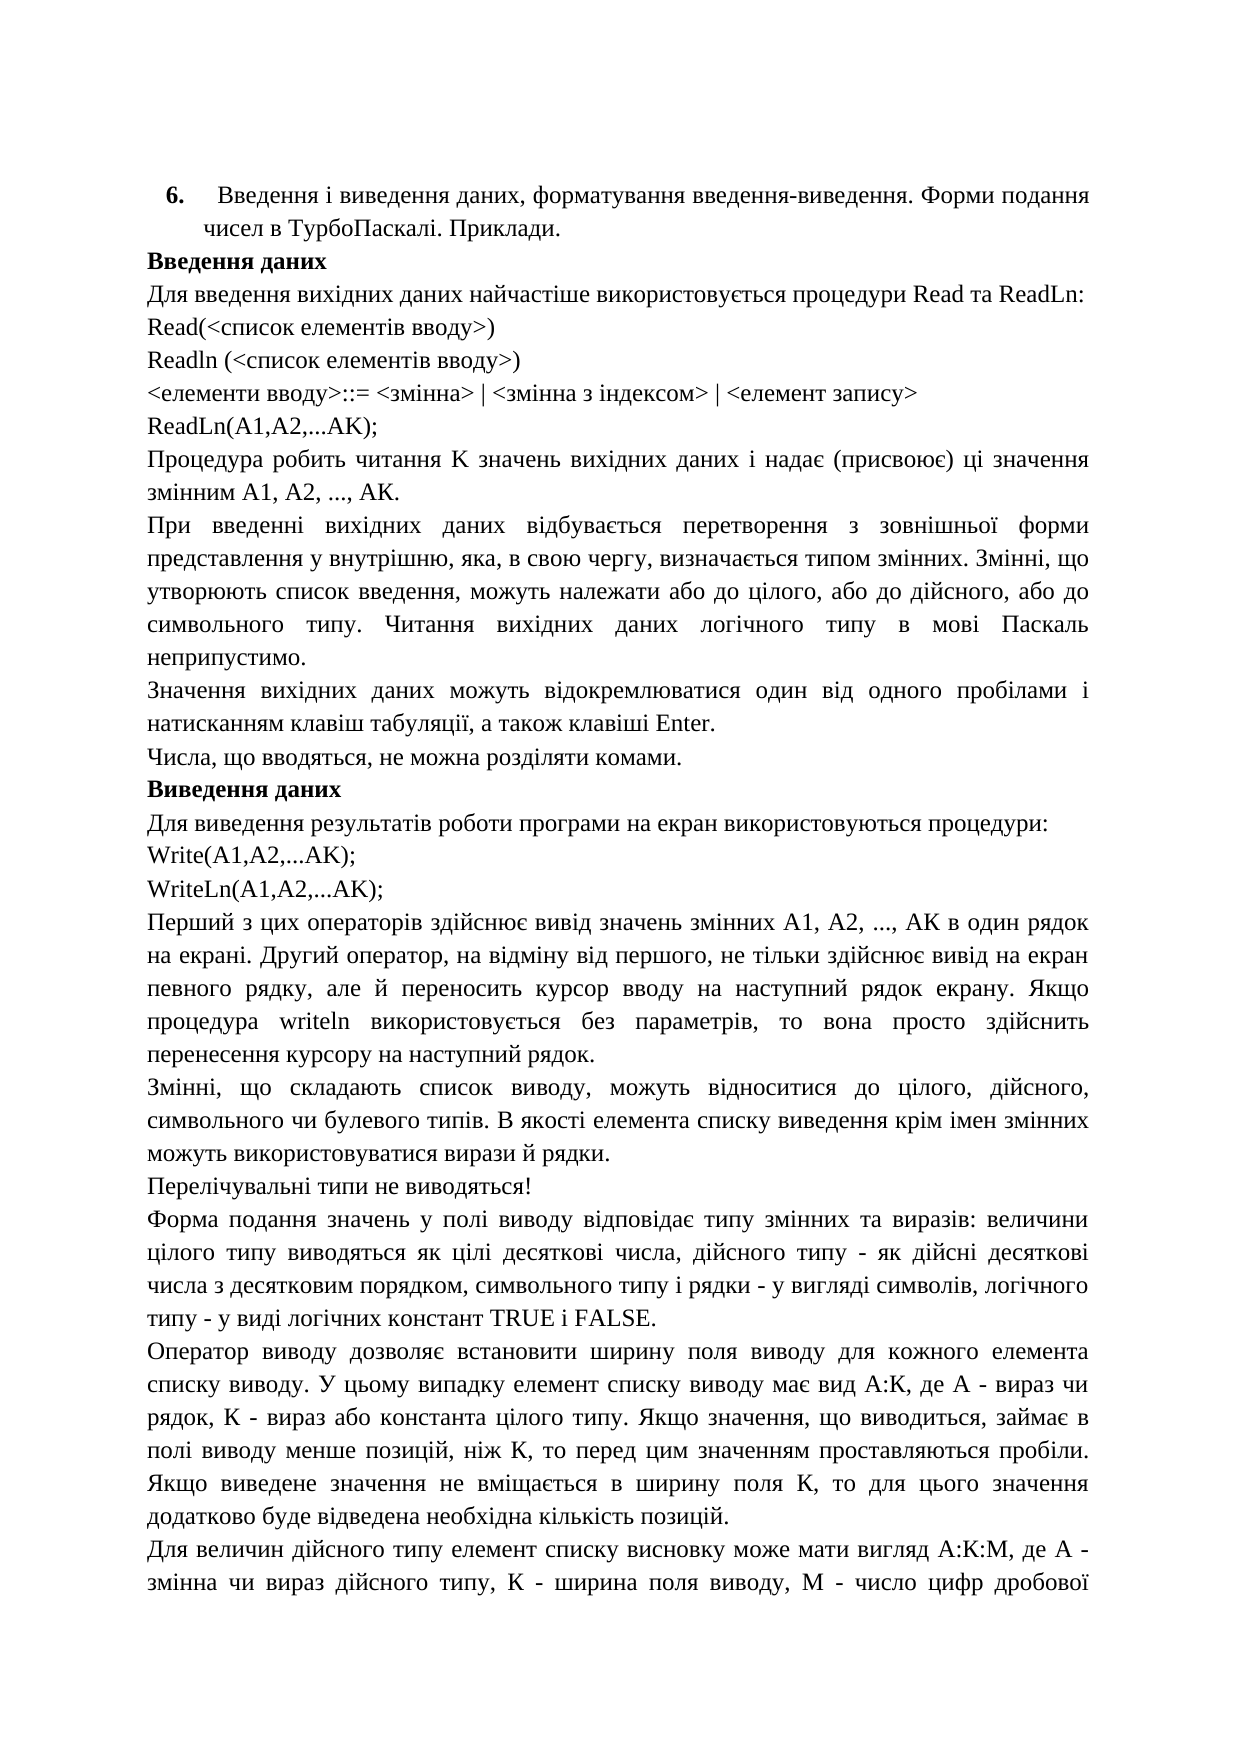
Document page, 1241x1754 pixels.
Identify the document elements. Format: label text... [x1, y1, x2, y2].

text Виведення даних [147, 774, 1090, 803]
text Числа, що вводяться, не можна розділяти комами. [147, 742, 1090, 770]
text Read(<список елементів вводу>) [147, 312, 1090, 341]
text <елементи вводу>::= <змінна> | <змінна з індексом> | <елемент запису> [147, 378, 1090, 407]
text Форма подання значень у полі виводу відповідає типу змінних та виразів: величини цілого типу виводяться як цілі десяткові числа, дійсного типу - як дійсні десяткові числа з десятковим порядком, символьного типу і рядки - у вигляді символів, логічного типу - у виді логічних констант TRUE і FALSE. [147, 1204, 1090, 1332]
text Перелічувальні типи не виводяться! [147, 1171, 1090, 1199]
text Процедура робить читання K значень вихідних даних і надає (присвоює) ці значення змінним А1, А2, ..., АК. [147, 444, 1090, 506]
text Змінні, що складають список виводу, можуть відноситися до цілого, дійсного, символьного чи булевого типів. В якості елемента списку виведення крім імен змінних можуть використовуватися вирази й рядки. [147, 1072, 1090, 1167]
text Значення вихідних даних можуть відокремлюватися один від одного пробілами і натисканням клавіш табуляції, а також клавіші Enter. [147, 676, 1090, 737]
list Введення і виведення даних, форматування введення-виведення. Форми подання чисел в ТурбоПаскалі. Приклади. [166, 180, 1090, 242]
text Оператор виводу дозволяє встановити ширину поля виводу для кожного елемента списку виводу. У цьому випадку елемент списку виводу має вид А:К, де А - вираз чи рядок, К - вираз або константа цілого типу. Якщо значення, що виводиться, займає в полі виводу менше позицій, ніж К, то перед цим значенням проставляються пробіли. Якщо виведене значення не вміщається в ширину поля К, то для цього значення додатково буде відведена необхідна кількість позицій. [147, 1336, 1090, 1530]
text Введення даних [147, 246, 1090, 275]
text ReadLn(A1,A2,...AK); [147, 411, 1090, 440]
text Перший з цих операторів здійснює вивід значень змінних А1, А2, ..., АК в один рядок на екрані. Другий оператор, на відміну від першого, не тільки здійснює вивід на екран певного рядку, але й переносить курсор вводу на наступний рядок екрану. Якщо процедура writeln використовується без параметрів, то вона просто здійснить перенесення курсору на наступний рядок. [147, 907, 1090, 1067]
text При введенні вихідних даних відбувається перетворення з зовнішньої форми представлення у внутрішню, яка, в свою чергу, визначається типом змінних. Змінні, що утворюють список введення, можуть належати або до цілого, або до дійсного, або до символьного типу. Читання вихідних даних логічного типу в мові Паскаль неприпустимо. [147, 510, 1090, 671]
text Write(A1,A2,...AK); [147, 841, 1090, 869]
text Для введення вихідних даних найчастіше використовується процедури Read та ReadLn: [147, 279, 1090, 308]
text Readln (<список елементів вводу>) [147, 345, 1090, 374]
text Для виведення результатів роботи програми на екран використовуються процедури: [147, 808, 1090, 836]
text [147, 1534, 1090, 1596]
text WriteLn(A1,A2,...AK); [147, 874, 1090, 902]
